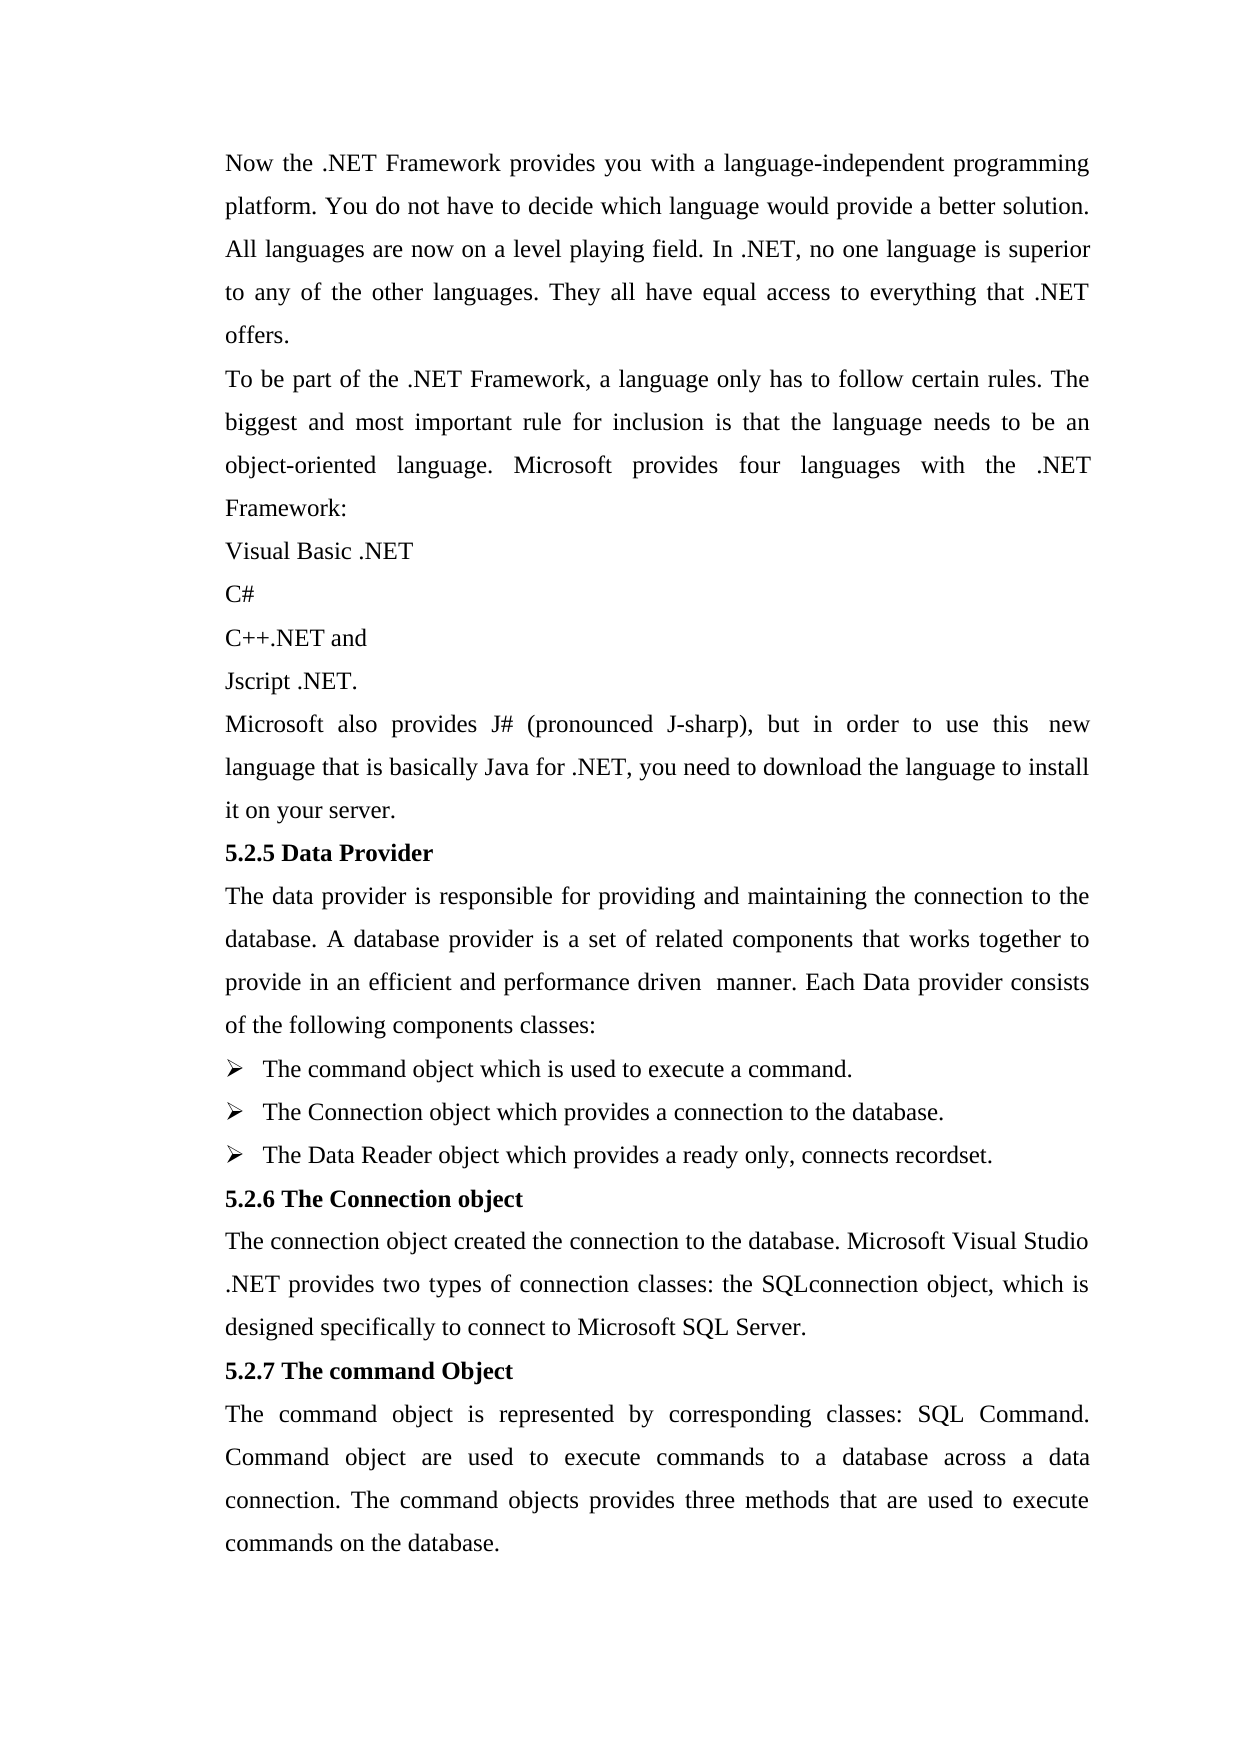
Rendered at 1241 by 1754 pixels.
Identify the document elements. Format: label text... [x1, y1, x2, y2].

text The data provider is responsible for providing and maintaining the connection to the database. A database provider is a set of related components that works together to provide in an efficient and performance driven manner. Each Data provider consists of the following components classes: [225, 881, 1090, 1039]
list The command object which is used to execute a command. [225, 1054, 1117, 1082]
subtitle The command Object [225, 1356, 1117, 1385]
text The command object is represented by corresponding classes: SQL Command. Command object are used to execute commands to a database across a data connection. The command objects provides three methods that are used to execute commands on the database. [225, 1399, 1090, 1557]
text The connection object created the connection to the database. Microsoft Visual Studio [225, 1226, 1117, 1255]
list The Connection object which provides a connection to the database. [225, 1097, 1117, 1126]
text .NET provides two types of connection classes: the SQLconnection object, which is designed specifically to connect to Microsoft SQL Server. [225, 1269, 1090, 1341]
text Now the .NET Framework provides you with a language-independent programming platform. You do not have to decide which language would provide a better solution. All languages are now on a level playing field. In .NET, no one language is superior to any of the other languages. They all have equal access to everything that .NET offers. [225, 148, 1091, 349]
text Microsoft also provides J# (pronounced J-sharp), but in order to use this new language that is basically Java for .NET, you need to download the language to install it on your server. [225, 709, 1091, 824]
subtitle Data Provider [225, 838, 1117, 867]
text To be part of the .NET Framework, a language only has to follow certain rules. The biggest and most important rule for inclusion is that the language needs to be an object-oriented language. Microsoft provides four languages with the .NET Framework: [225, 364, 1091, 522]
text C++.NET and Jscript .NET. [225, 623, 369, 695]
subtitle The Connection object [225, 1184, 1117, 1212]
text Visual Basic .NET C# [225, 536, 415, 608]
list The Data Reader object which provides a ready only, connects recordset. [225, 1140, 1117, 1169]
